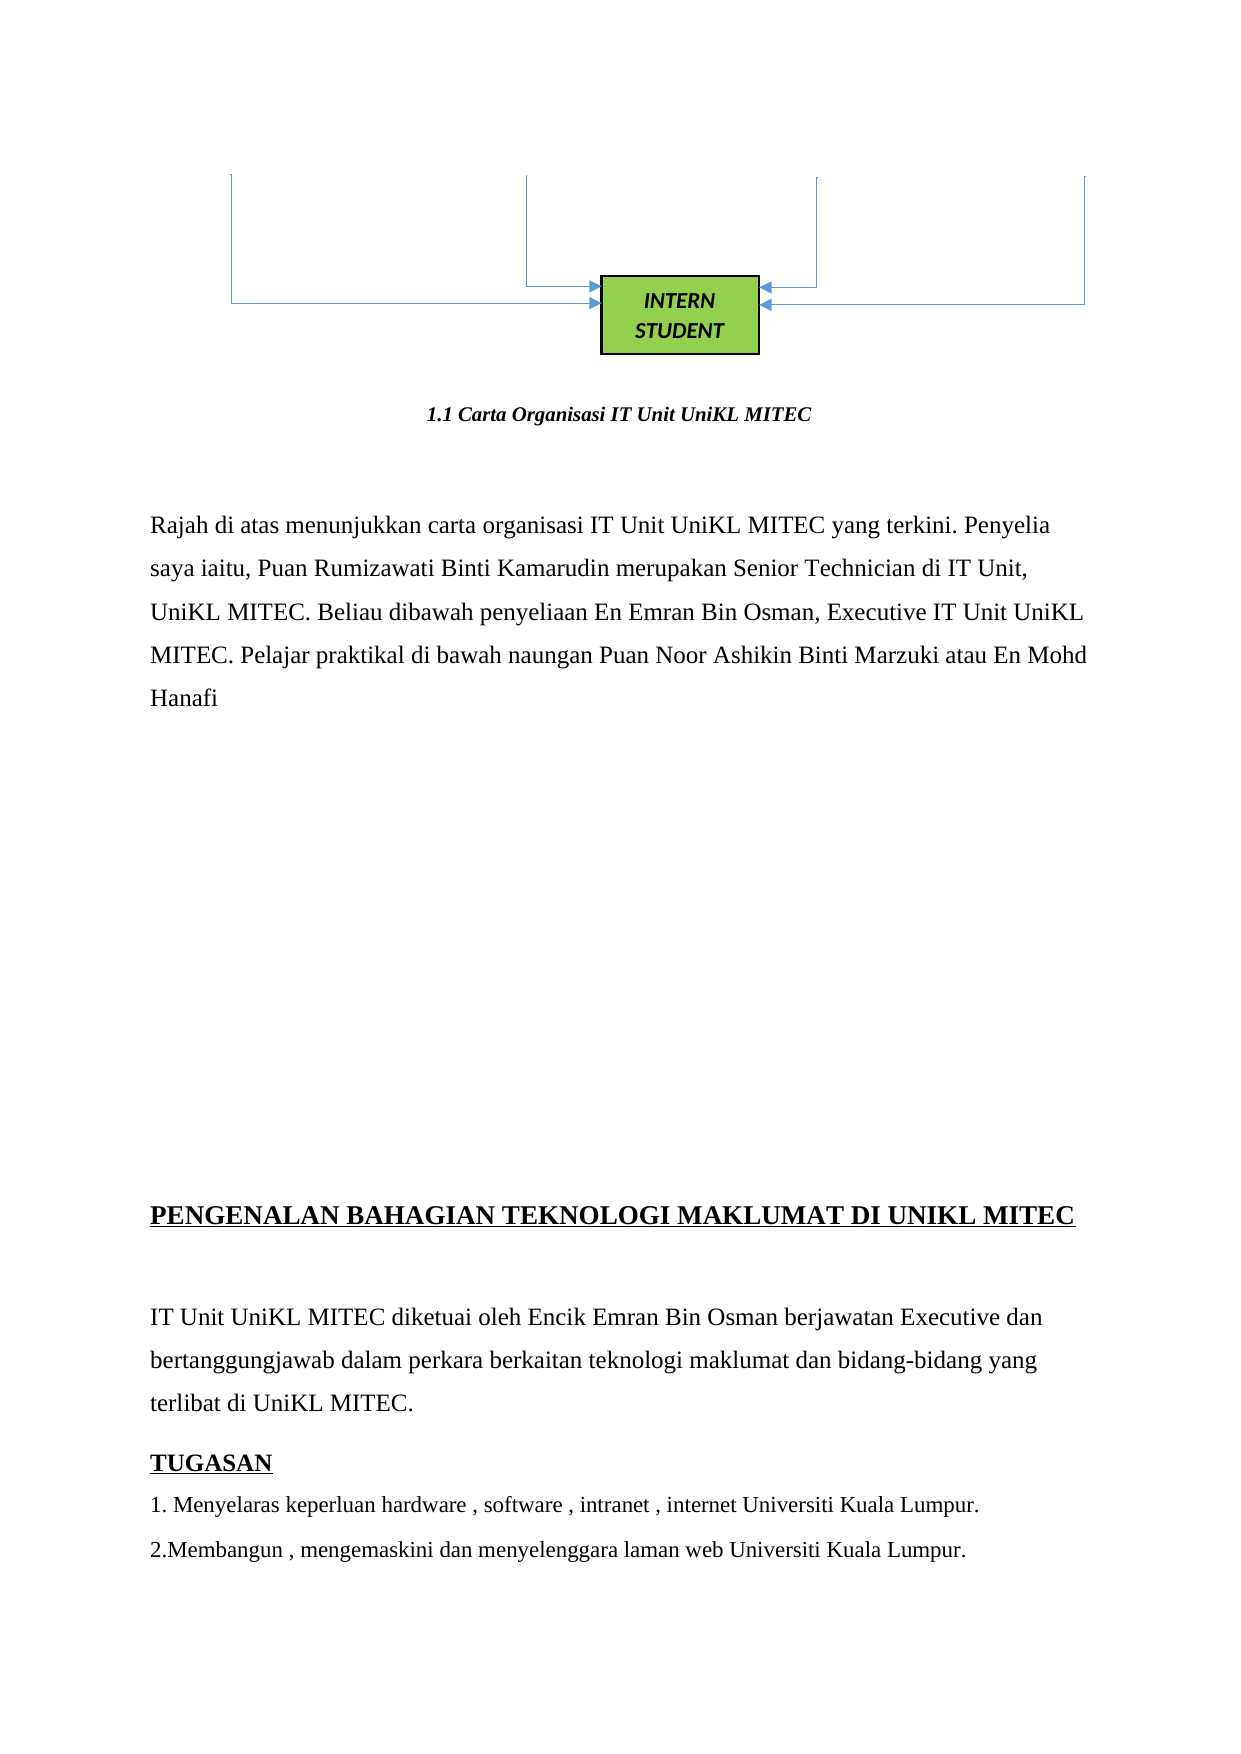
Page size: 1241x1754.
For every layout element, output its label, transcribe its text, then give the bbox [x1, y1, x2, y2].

text Rajah di atas menunjukkan carta organisasi IT Unit UniKL MITEC yang terkini. Penyelia saya iaitu, Puan Rumizawati Binti Kamarudin merupakan Senior Technician di IT Unit, UniKL MITEC. Beliau dibawah penyeliaan En Emran Bin Osman, Executive IT Unit UniKL MITEC. Pelajar praktikal di bawah naungan Puan Noor Ashikin Binti Marzuki atau En Mohd Hanafi [150, 510, 1090, 712]
text 2.Membangun , mengemaskini dan menyelenggara laman web Universiti Kuala Lumpur. [150, 1536, 1090, 1562]
subtitle PENGENALAN BAHAGIAN TEKNOLOGI MAKLUMAT DI UNIKL MITEC [150, 1199, 1090, 1230]
subtitle TUGASAN [150, 1448, 1090, 1476]
text 1. Menyelaras keperluan hardware , software , intranet , internet Universiti Kuala Lumpur. [150, 1491, 1090, 1517]
text IT Unit UniKL MITEC diketuai oleh Encik Emran Bin Osman berjawatan Executive dan bertanggungjawab dalam perkara berkaitan teknologi maklumat dan bidang-bidang yang terlibat di UniKL MITEC. [150, 1302, 1090, 1417]
text 1.1 Carta Organisasi IT Unit UniKL MITEC [150, 402, 1090, 426]
